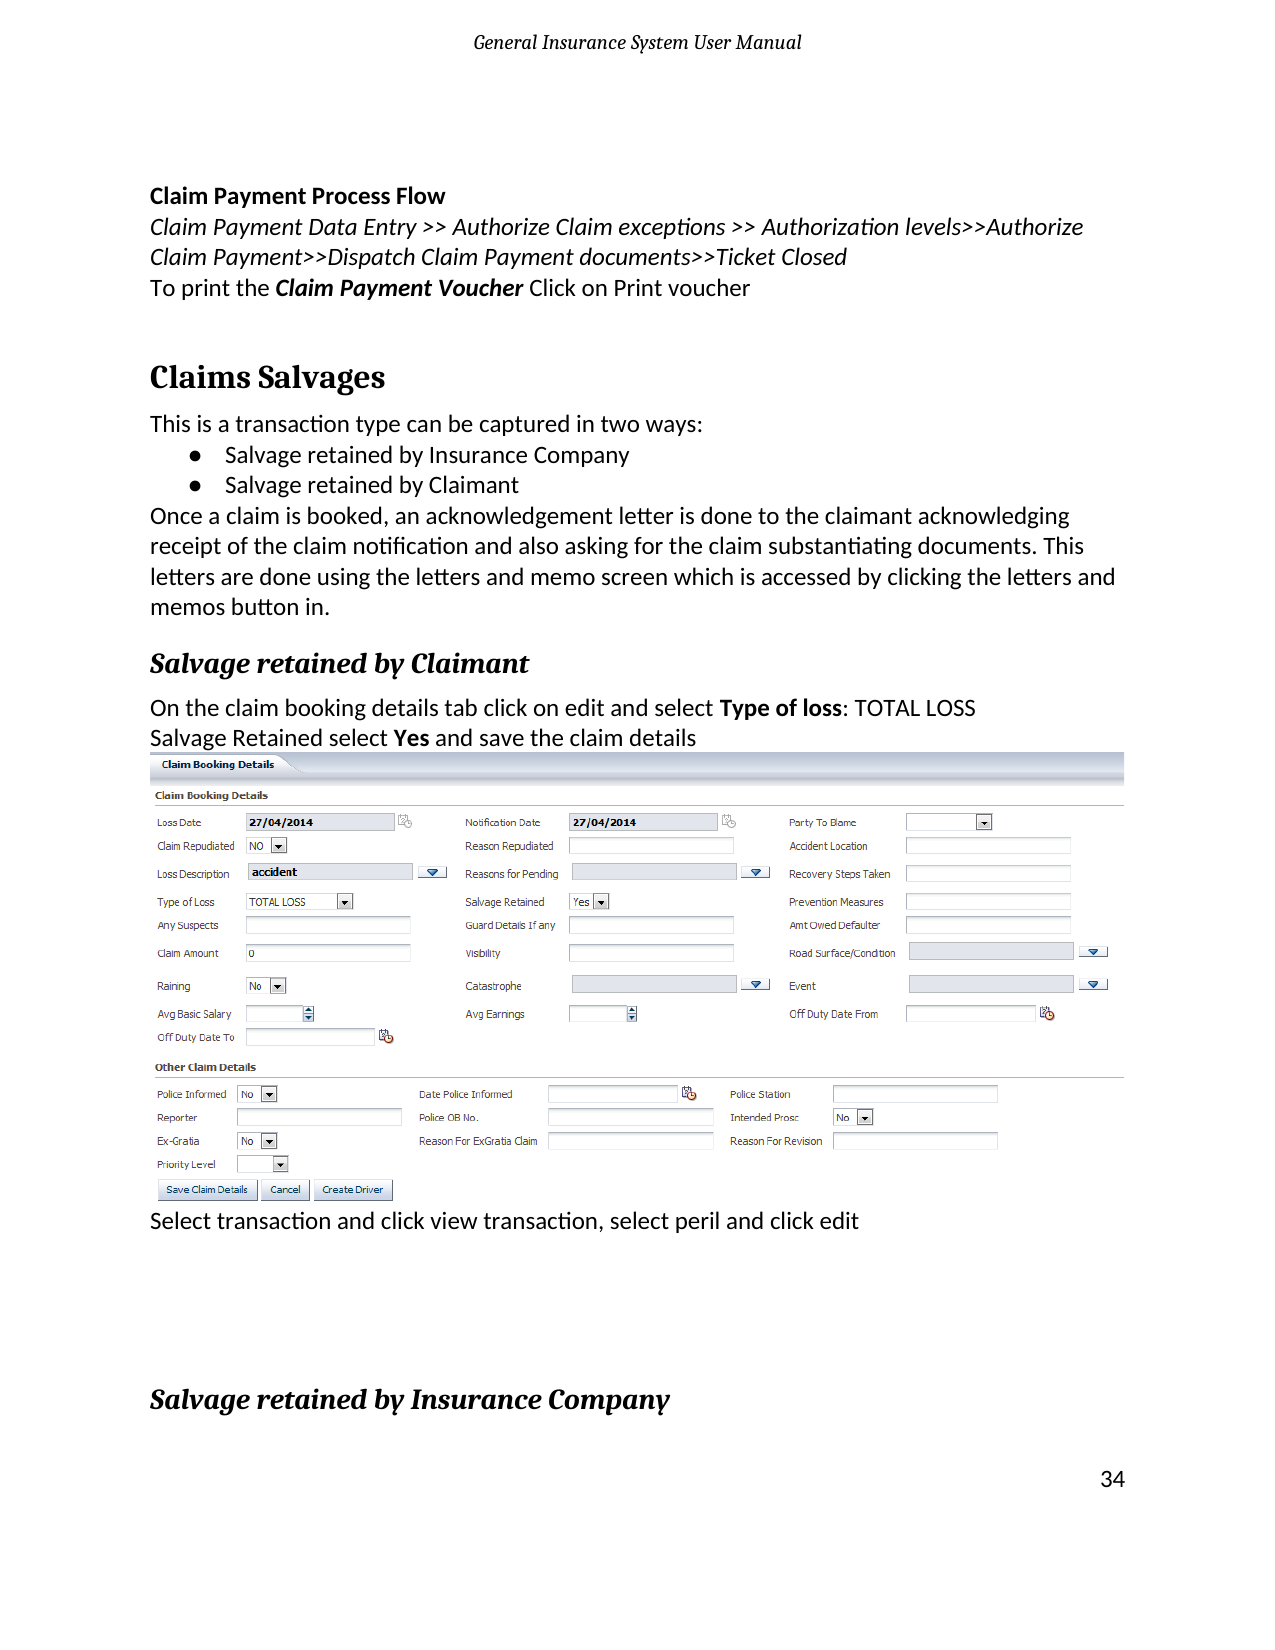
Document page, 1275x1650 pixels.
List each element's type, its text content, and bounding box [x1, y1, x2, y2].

subtitle Salvage retained by Claimant [150, 647, 1125, 681]
text To print the Claim Payment Voucher Click on Print voucher [150, 272, 1125, 303]
list Salvage retained by Insurance Company [187, 439, 1125, 469]
text Salvage Retained select Yes and save the claim details [150, 722, 1125, 752]
subtitle Claims Salvages [150, 358, 1125, 396]
picture [150, 752, 1125, 1206]
text Claim Payment Data Entry >> Authorize Claim exceptions >> Authorization levels>>Authorize Claim Payment>>Dispatch Claim Payment documents>>Ticket Closed [150, 211, 1125, 272]
subtitle Salvage retained by Insurance Company [150, 1383, 1125, 1417]
text This is a transaction type can be captured in two ways: [150, 408, 1125, 439]
text Once a claim is booked, an acknowledgement letter is done to the claimant acknowledging receipt of the claim notification and also asking for the claim substantiating documents. This letters are done using the letters and memo screen which is accessed by clicking the letters and memos button in. [150, 500, 1125, 622]
text Claim Payment Process Flow [150, 181, 1125, 211]
text On the claim booking details tab click on edit and select Type of loss: TOTAL LOSS [150, 692, 1125, 722]
text Select transaction and click view transaction, select peril and click edit [150, 1206, 1125, 1236]
list Salvage retained by Claimant [187, 469, 1125, 500]
